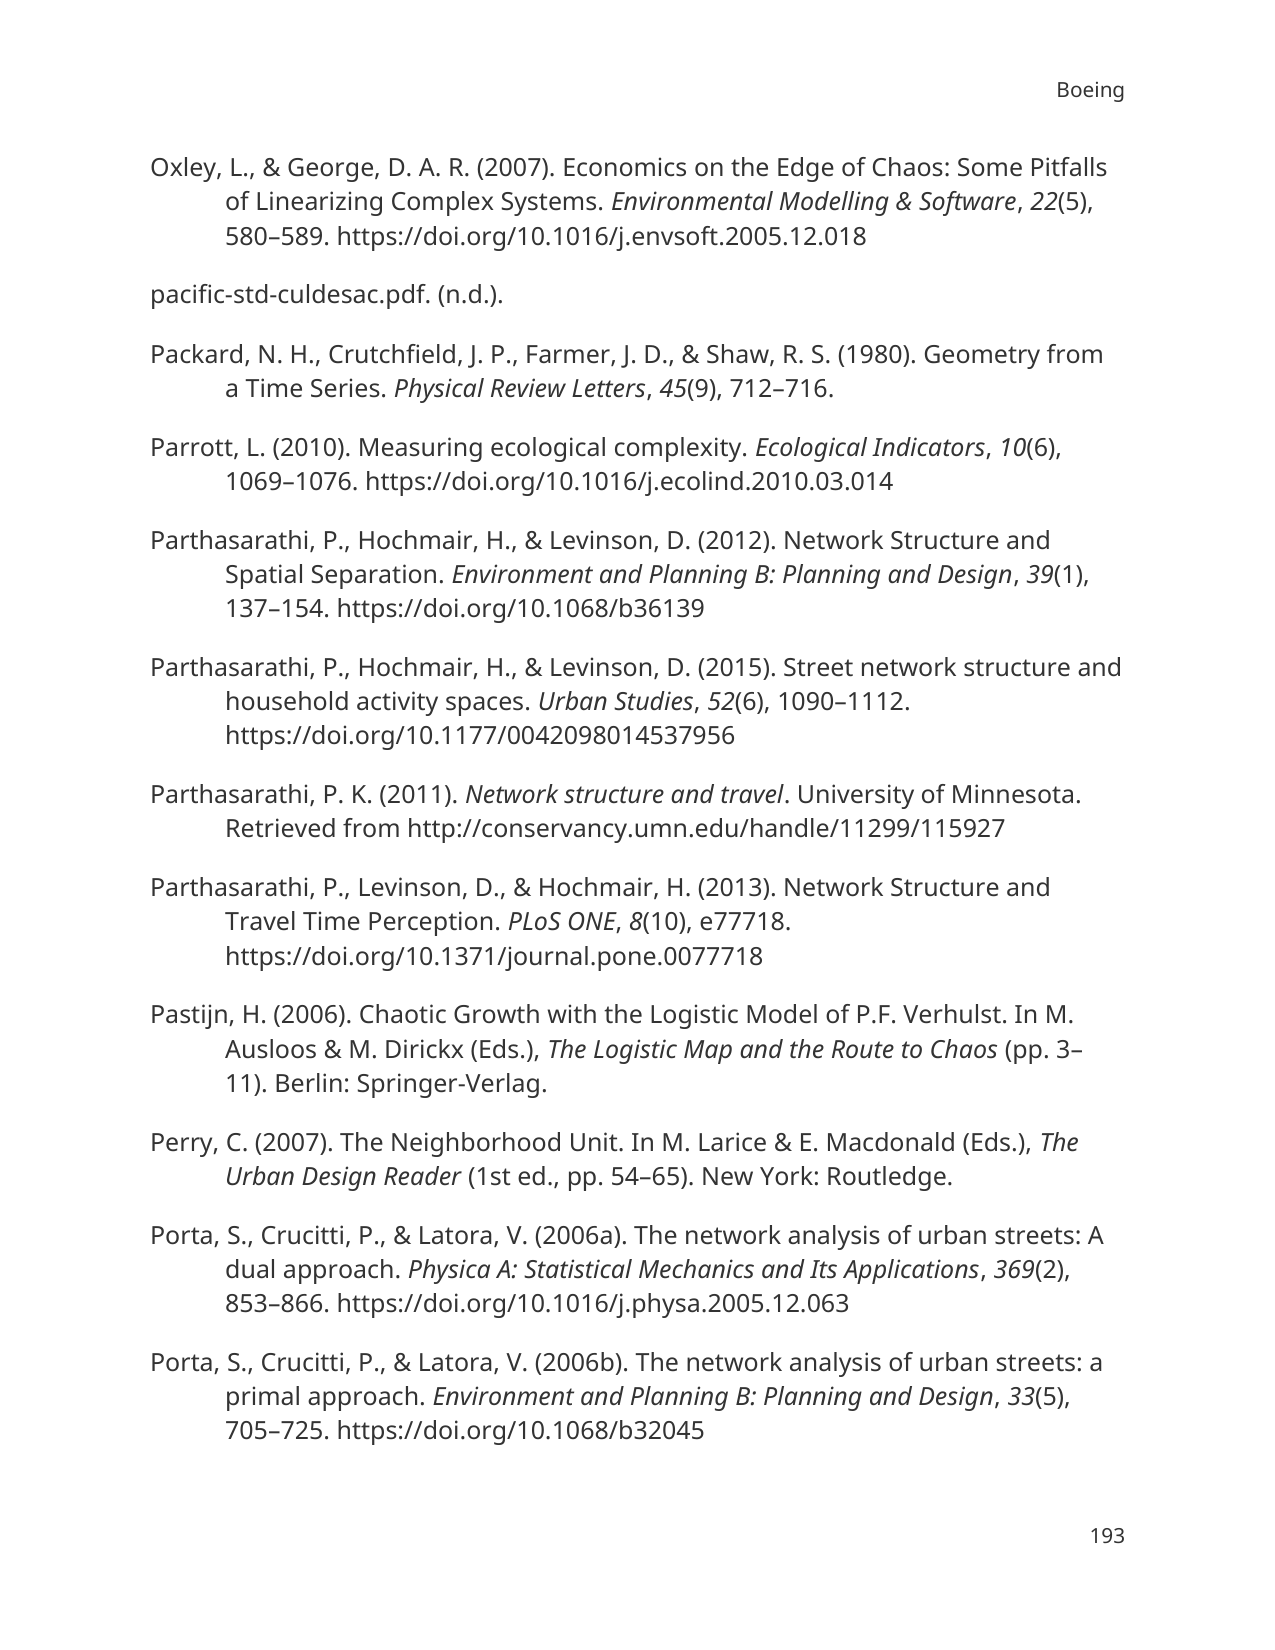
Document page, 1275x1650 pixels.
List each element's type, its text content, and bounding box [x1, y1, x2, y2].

text Porta, S., Crucitti, P., & Latora, V. (2006b). The network analysis of urban streets: a primal approach. Environment and Planning B: Planning and Design, 33(5), 705–725. https://doi.org/10.1068/b32045 [150, 1345, 1125, 1447]
text Packard, N. H., Crutchfield, J. P., Farmer, J. D., & Shaw, R. S. (1980). Geometry from a Time Series. Physical Review Letters, 45(9), 712–716. [150, 336, 1125, 404]
text Parthasarathi, P., Levinson, D., & Hochmair, H. (2013). Network Structure and Travel Time Perception. PLoS ONE, 8(10), e77718. https://doi.org/10.1371/journal.pone.0077718 [150, 870, 1125, 972]
text pacific-std-culdesac.pdf. (n.d.). [150, 277, 1125, 311]
text Parthasarathi, P., Hochmair, H., & Levinson, D. (2012). Network Structure and Spatial Separation. Environment and Planning B: Planning and Design, 39(1), 137–154. https://doi.org/10.1068/b36139 [150, 522, 1125, 625]
text Perry, C. (2007). The Neighborhood Unit. In M. Larice & E. Macdonald (Eds.), The Urban Design Reader (1st ed., pp. 54–65). New York: Routledge. [150, 1124, 1125, 1192]
text Oxley, L., & George, D. A. R. (2007). Economics on the Edge of Chaos: Some Pitfalls of Linearizing Complex Systems. Environmental Modelling & Software, 22(5), 580–589. https://doi.org/10.1016/j.envsoft.2005.12.018 [150, 150, 1125, 252]
text Parthasarathi, P. K. (2011). Network structure and travel. University of Minnesota. Retrieved from http://conservancy.umn.edu/handle/11299/115927 [150, 777, 1125, 845]
text Parrott, L. (2010). Measuring ecological complexity. Ecological Indicators, 10(6), 1069–1076. https://doi.org/10.1016/j.ecolind.2010.03.014 [150, 429, 1125, 497]
text Porta, S., Crucitti, P., & Latora, V. (2006a). The network analysis of urban streets: A dual approach. Physica A: Statistical Mechanics and Its Applications, 369(2), 853–866. https://doi.org/10.1016/j.physa.2005.12.063 [150, 1217, 1125, 1320]
text Parthasarathi, P., Hochmair, H., & Levinson, D. (2015). Street network structure and household activity spaces. Urban Studies, 52(6), 1090–1112. https://doi.org/10.1177/0042098014537956 [150, 650, 1125, 752]
text Pastijn, H. (2006). Chaotic Growth with the Logistic Model of P.F. Verhulst. In M. Ausloos & M. Dirickx (Eds.), The Logistic Map and the Route to Chaos (pp. 3–11). Berlin: Springer-Verlag. [150, 997, 1125, 1099]
